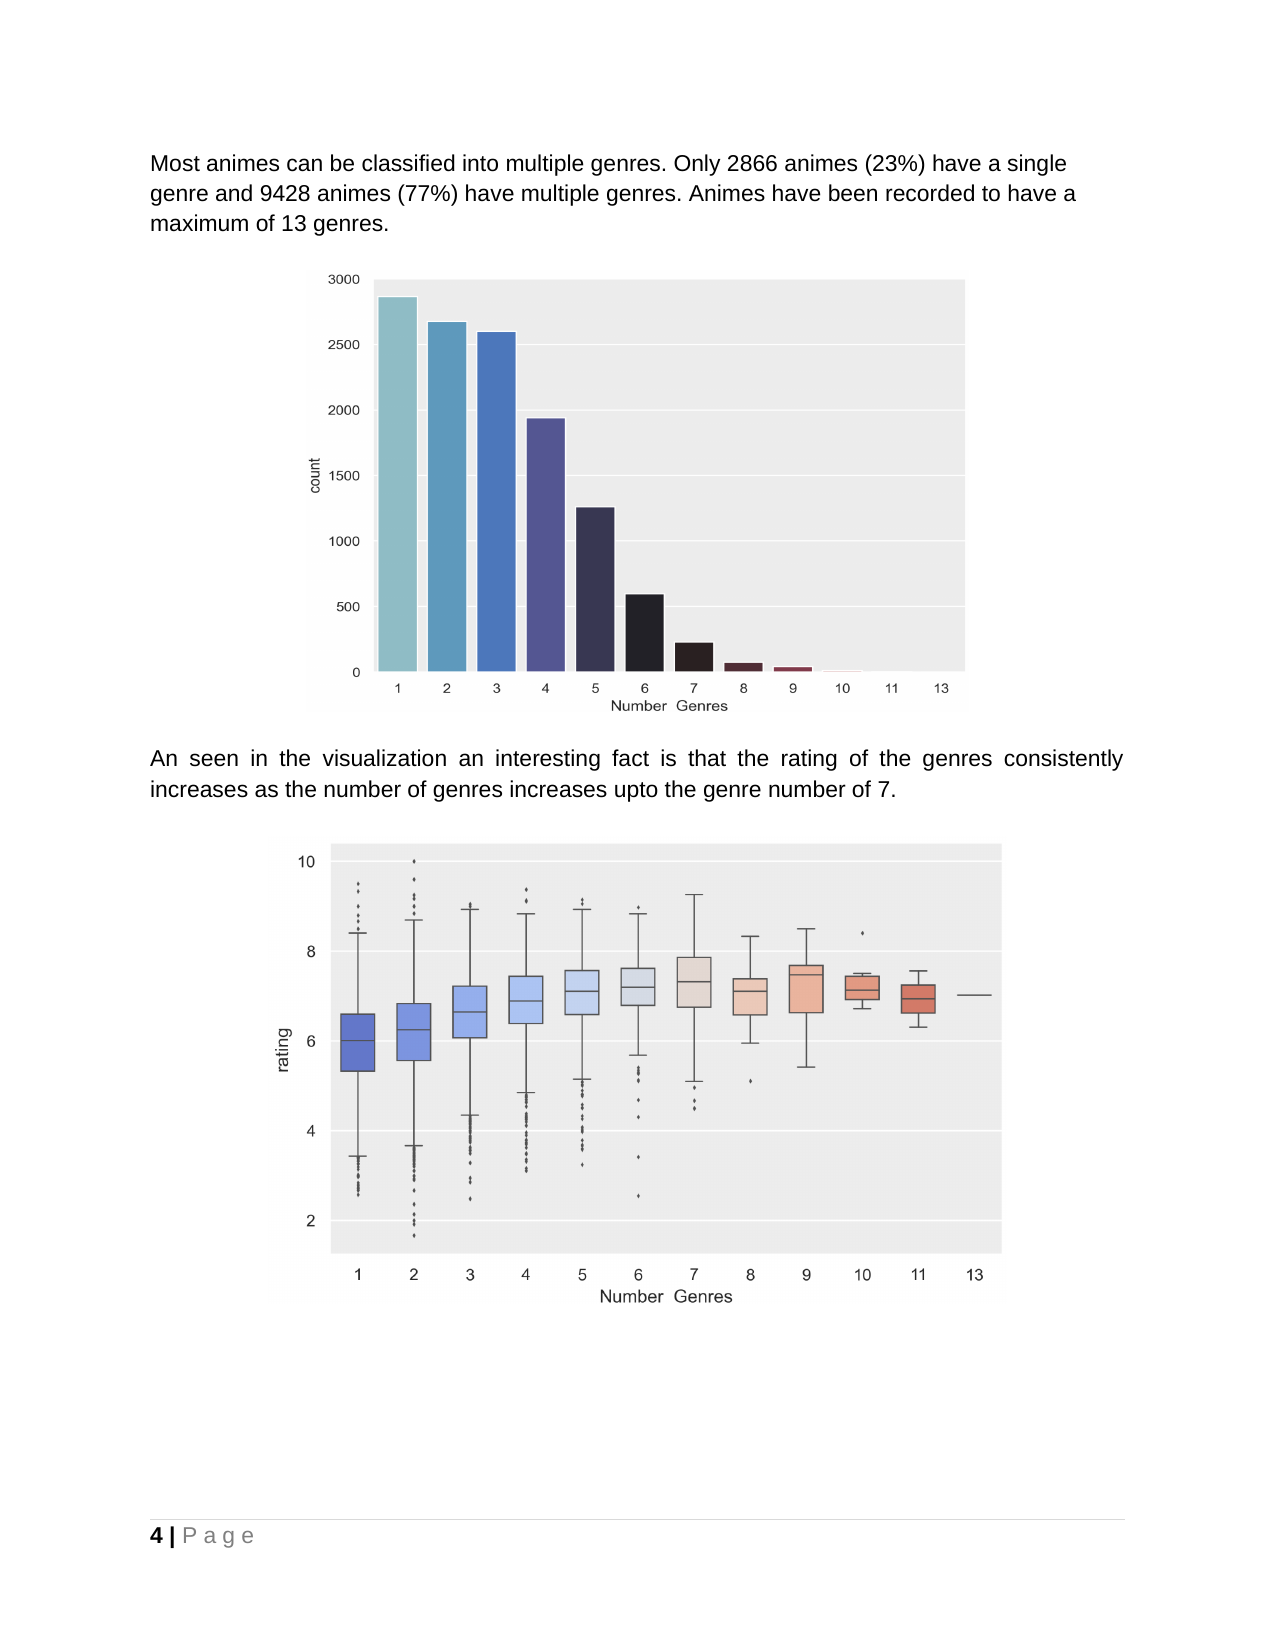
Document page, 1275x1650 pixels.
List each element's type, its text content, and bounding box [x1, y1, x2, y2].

text Most animes can be classified into multiple genres. Only 2866 animes (23%) have a single genre and 9428 animes (77%) have multiple genres. Animes have been recorded to have a maximum of 13 genres. [150, 150, 1125, 237]
picture [306, 270, 969, 712]
picture [268, 836, 1007, 1304]
text An seen in the visualization an interesting fact is that the rating of the genres consistently increases as the number of genres increases upto the genre number of 7. [150, 745, 1125, 802]
